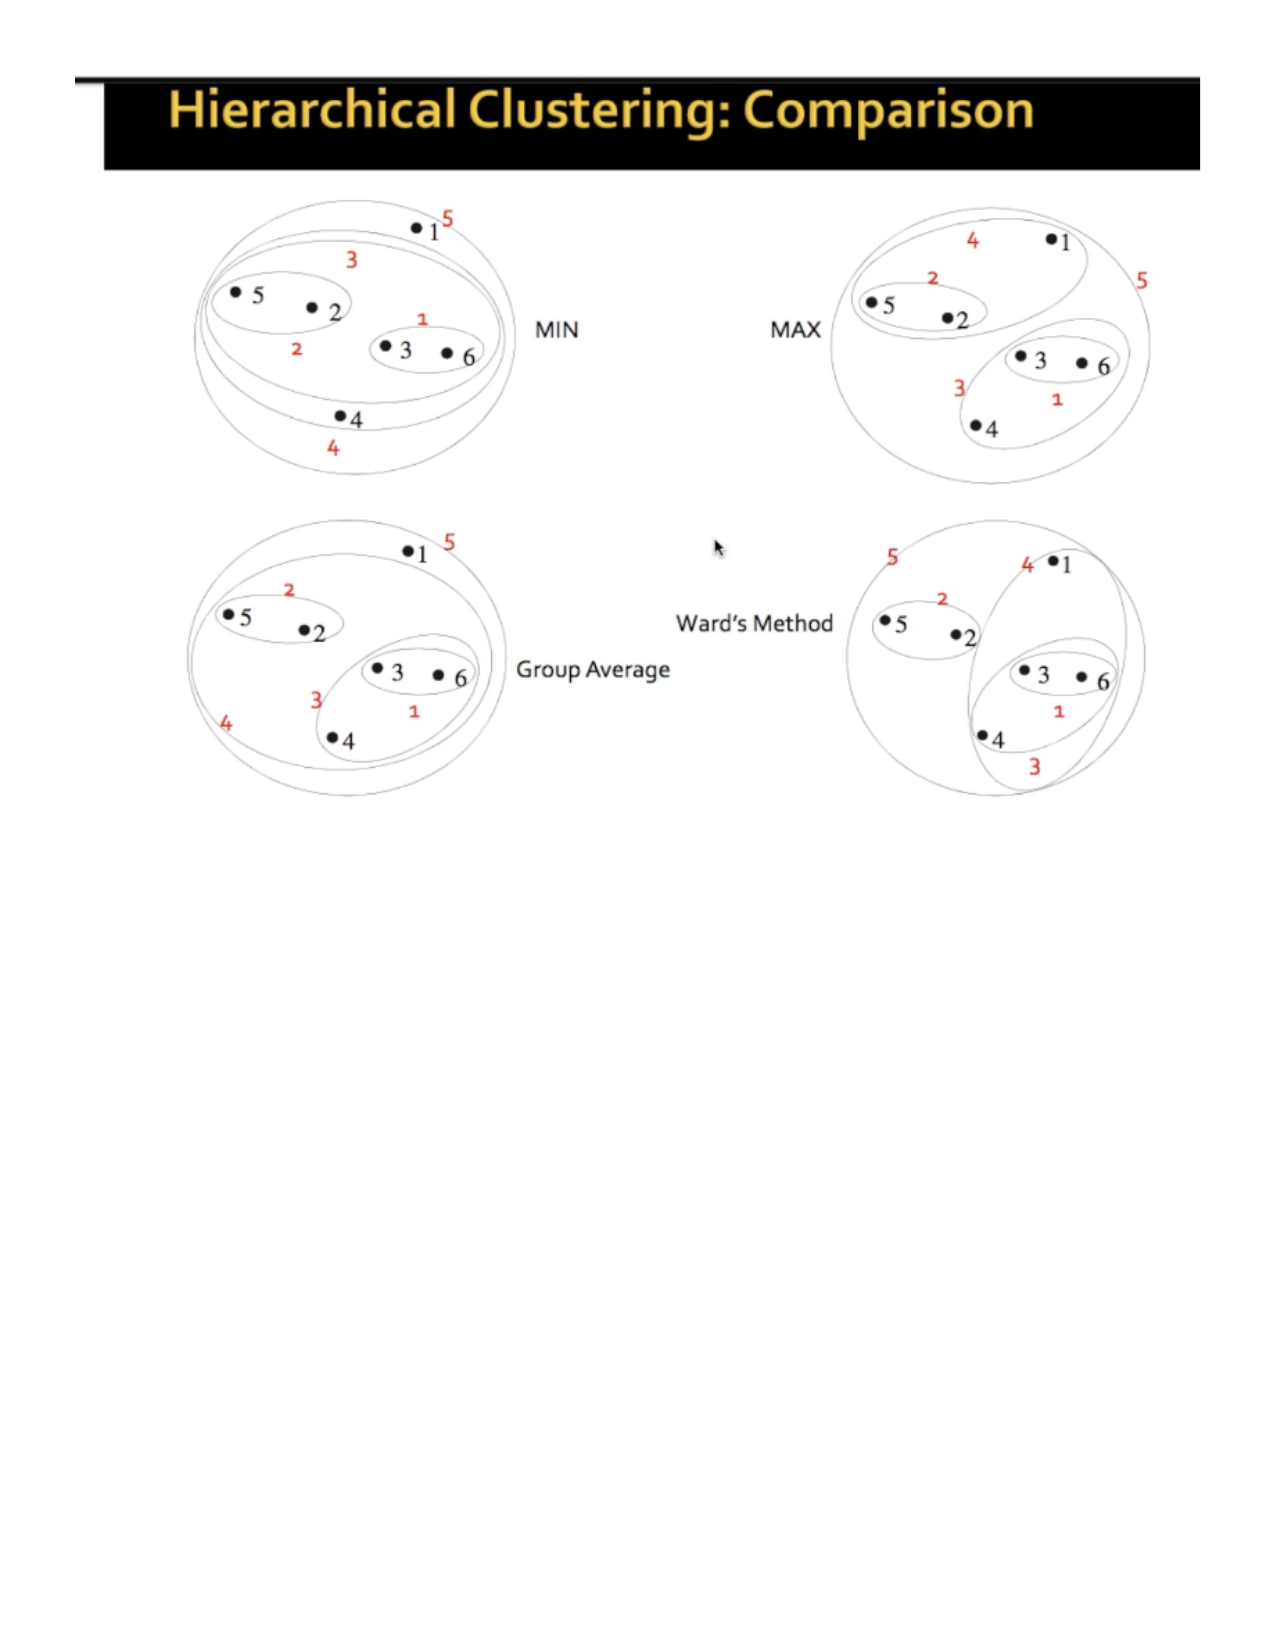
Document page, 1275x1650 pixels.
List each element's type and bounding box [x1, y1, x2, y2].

picture [75, 75, 1200, 810]
